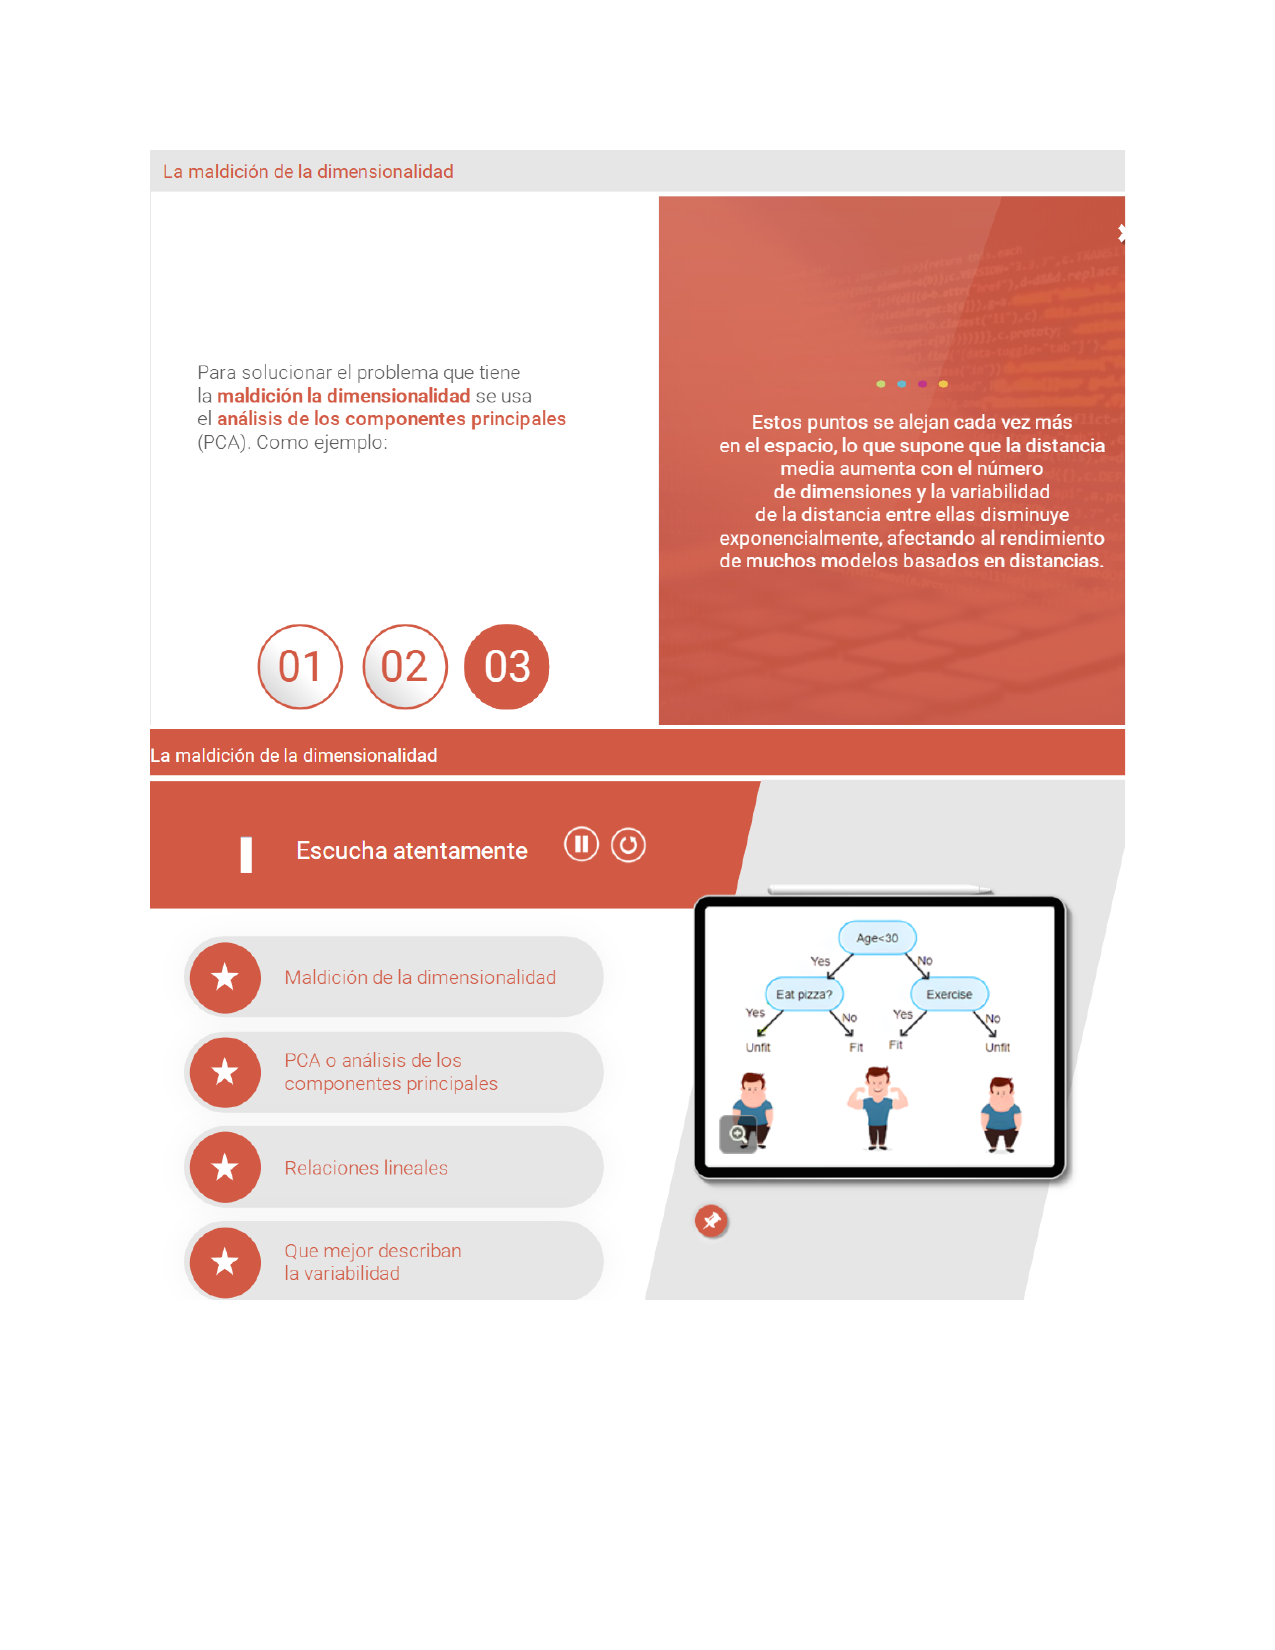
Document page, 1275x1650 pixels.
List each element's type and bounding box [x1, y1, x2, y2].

picture [150, 729, 1125, 1300]
picture [150, 150, 1125, 725]
